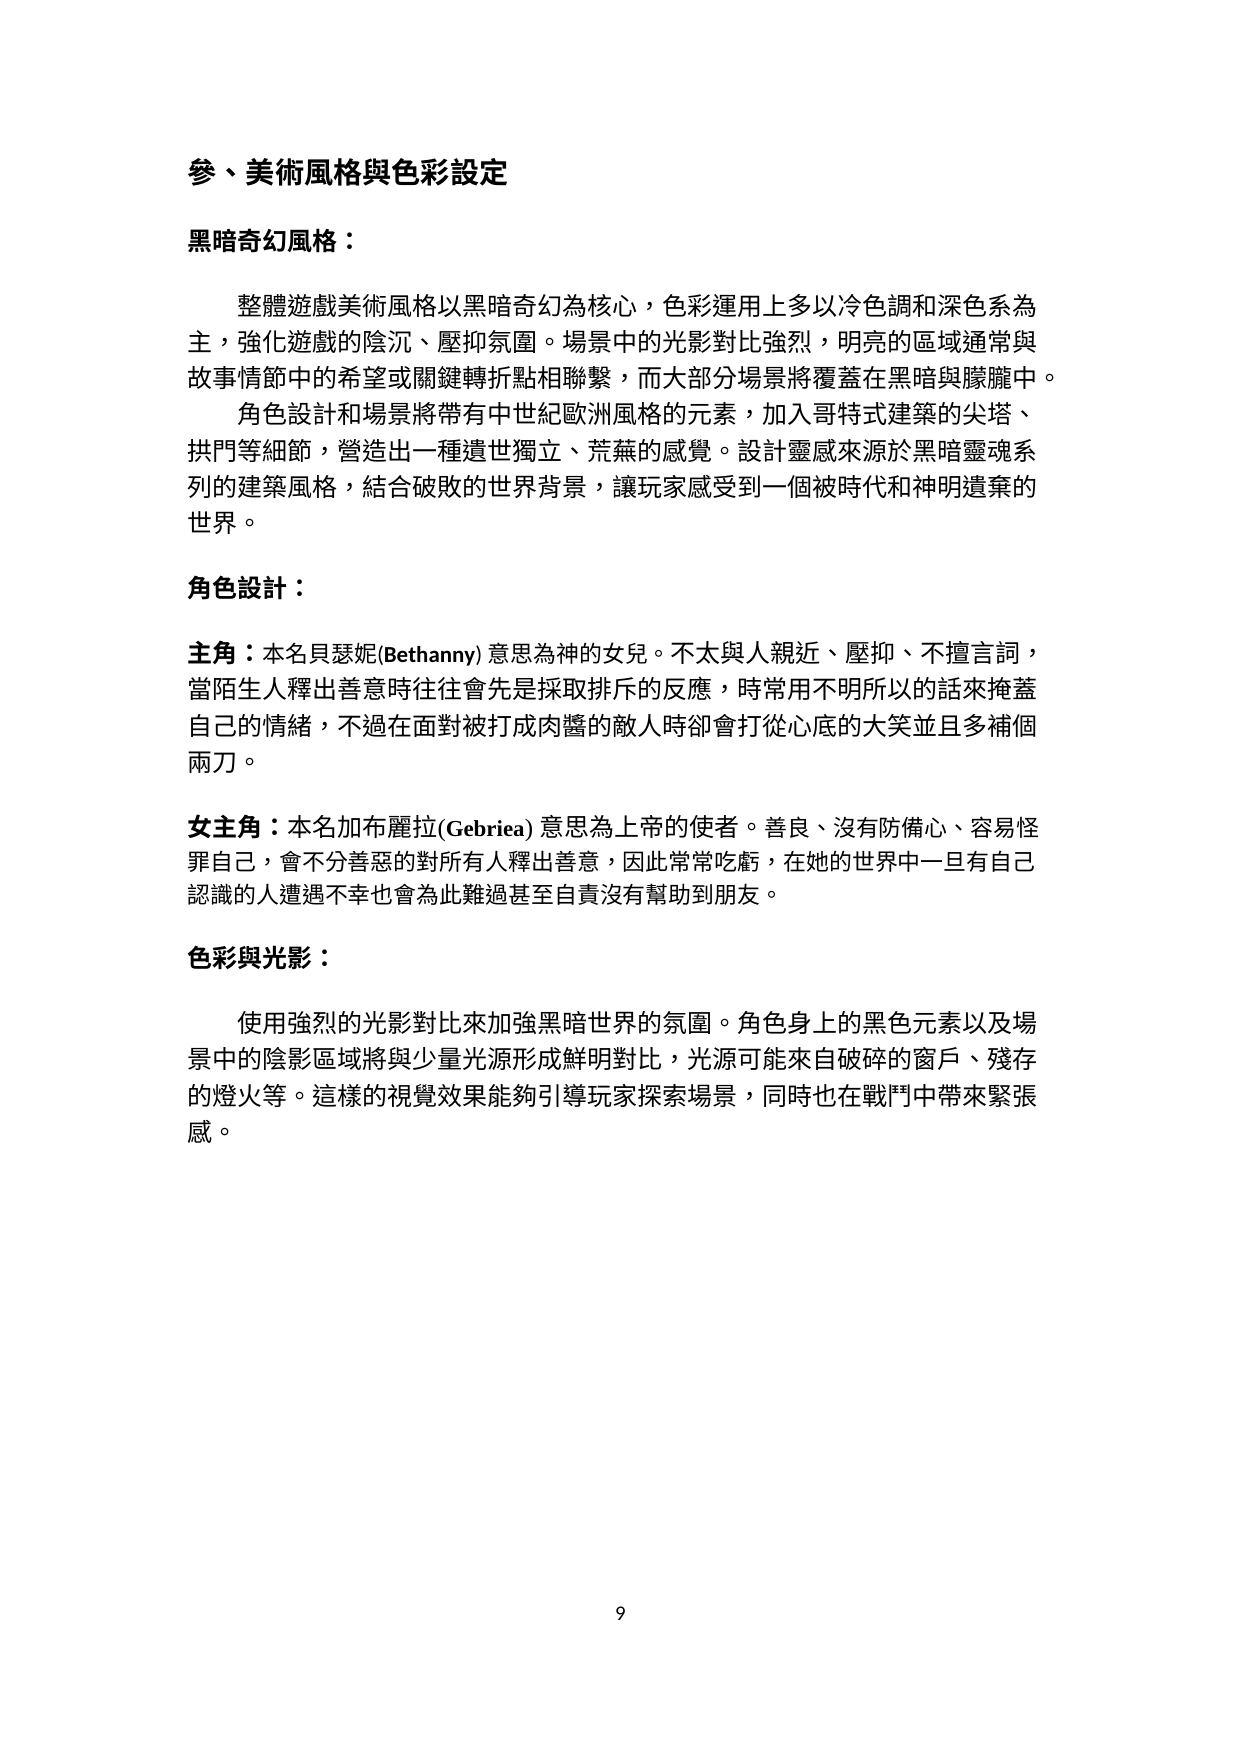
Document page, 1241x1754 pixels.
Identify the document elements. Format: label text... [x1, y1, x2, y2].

text 使用強烈的光影對比來加強黑暗世界的氛圍。角色身上的黑色元素以及場景中的陰影區域將與少量光源形成鮮明對比，光源可能來自破碎的窗戶、殘存的燈火等。這樣的視覺效果能夠引導玩家探索場景，同時也在戰鬥中帶來緊張感。 [187, 1004, 1053, 1149]
text 色彩與光影： [187, 939, 1053, 975]
text 參、美術風格與色彩設定 [187, 150, 1053, 192]
text 黑暗奇幻風格： [187, 221, 1053, 257]
text 主角：本名貝瑟妮(Bethanny) 意思為神的女兒。不太與人親近、壓抑、不擅言詞，當陌生人釋出善意時往往會先是採取排斥的反應，時常用不明所以的話來掩蓋自己的情緒，不過在面對被打成肉醬的敵人時卻會打從心底的大笑並且多補個兩刀。 [187, 633, 1053, 778]
text 角色設計和場景將帶有中世紀歐洲風格的元素，加入哥特式建築的尖塔、拱門等細節，營造出一種遺世獨立、荒蕪的感覺。設計靈感來源於黑暗靈魂系列的建築風格，結合破敗的世界背景，讓玩家感受到一個被時代和神明遺棄的世界。 [187, 395, 1053, 540]
text 角色設計： [187, 568, 1053, 605]
text 整體遊戲美術風格以黑暗奇幻為核心，色彩運用上多以冷色調和深色系為主，強化遊戲的陰沉、壓抑氛圍。場景中的光影對比強烈，明亮的區域通常與故事情節中的希望或關鍵轉折點相聯繫，而大部分場景將覆蓋在黑暗與朦朧中。 [187, 286, 1053, 395]
text 女主角：本名加布麗拉(Gebriea) 意思為上帝的使者。善良、沒有防備心、容易怪罪自己，會不分善惡的對所有人釋出善意，因此常常吃虧，在她的世界中一旦有自己認識的人遭遇不幸也會為此難過甚至自責沒有幫助到朋友。 [187, 807, 1053, 910]
